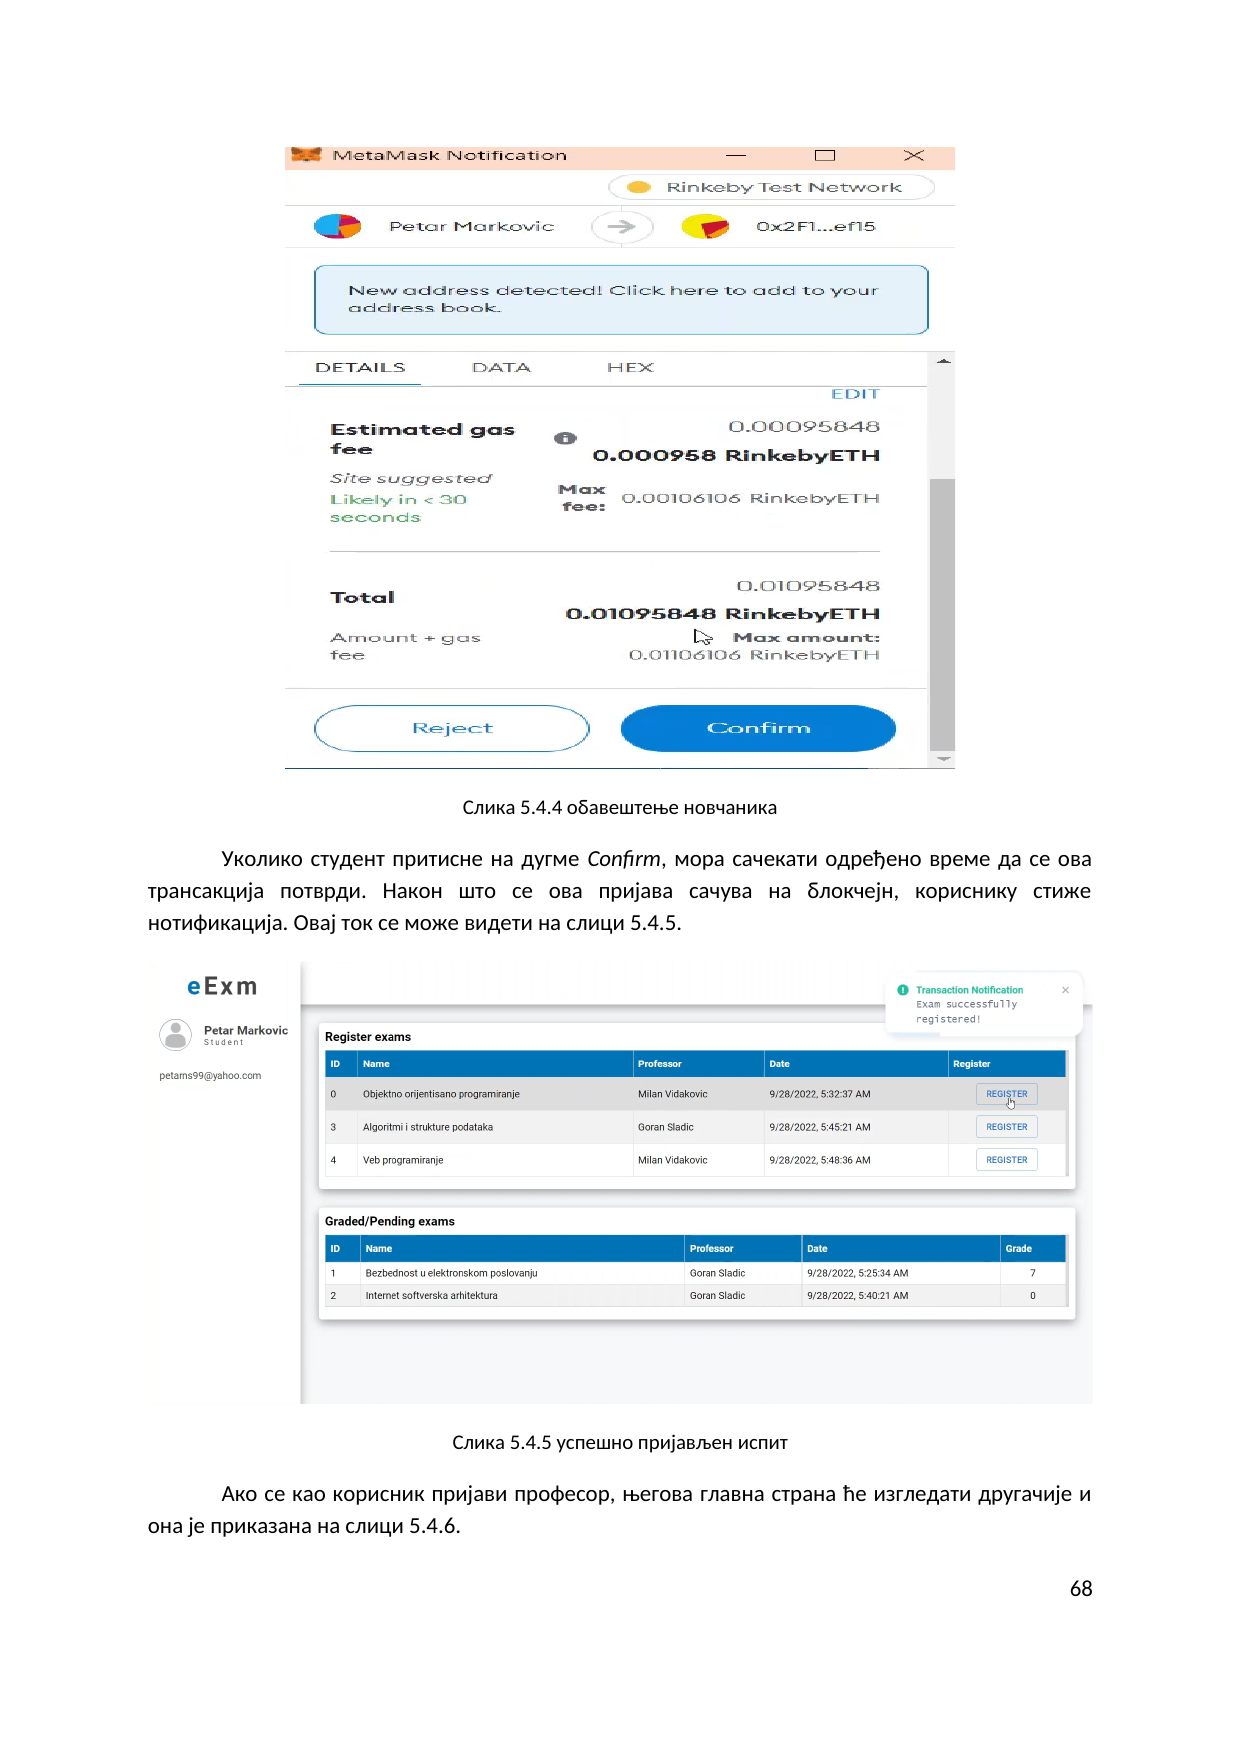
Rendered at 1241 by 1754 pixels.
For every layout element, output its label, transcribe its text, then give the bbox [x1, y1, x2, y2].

text Слика 5.4.5 успешно пријављен испит [148, 1429, 1093, 1454]
picture [285, 147, 956, 769]
text Уколико студент притисне на дугме Confirm, мора сачекати одређено време да се ова трансакција потврди. Након што се ова пријава сачува на блокчејн, кориснику стиже нотификација. Овај ток се може видети на слици 5.4.5. [148, 844, 1093, 936]
picture [147, 961, 1093, 1404]
text Ако се као корисник пријави професор, његова главна страна ће изгледати другачије и она је приказана на слици 5.4.6. [148, 1479, 1093, 1539]
text Слика 5.4.4 обавештење новчаника [148, 794, 1093, 819]
